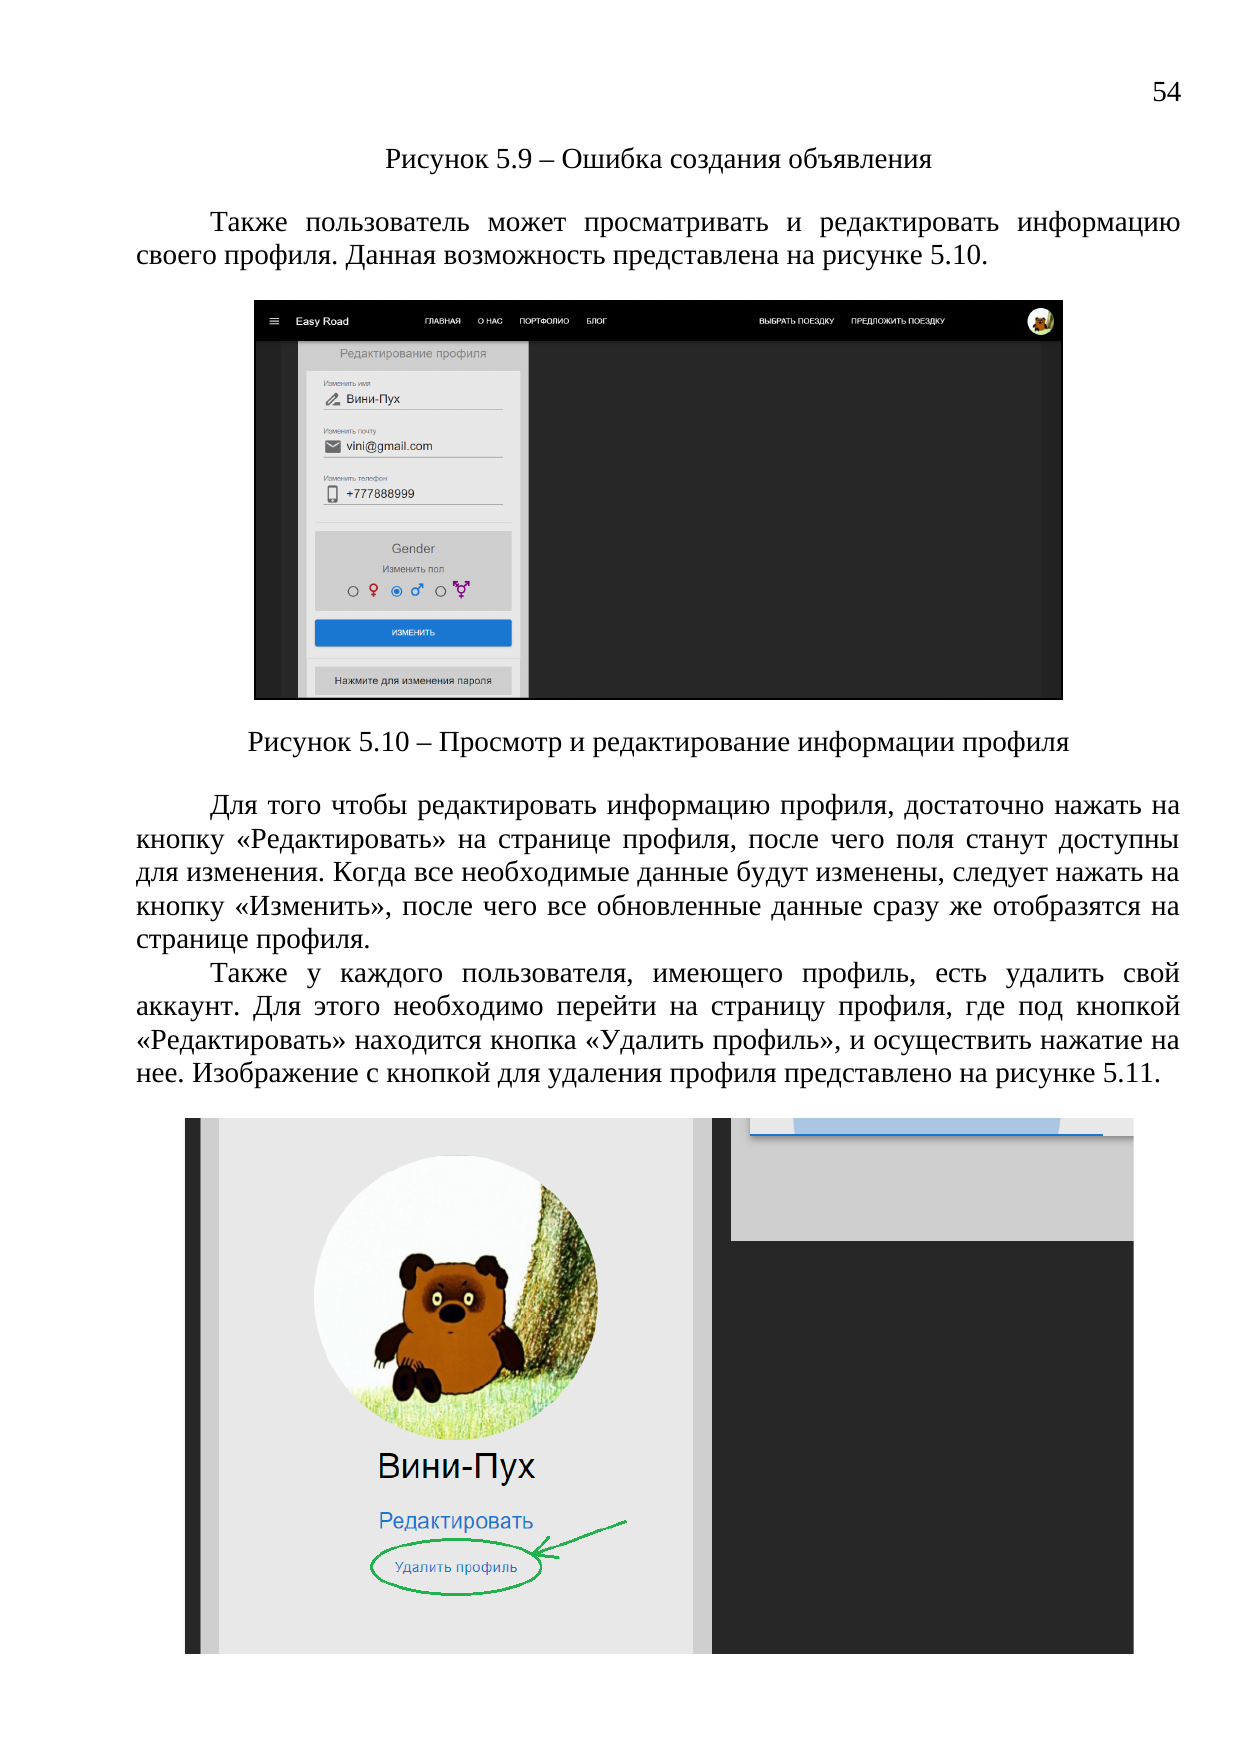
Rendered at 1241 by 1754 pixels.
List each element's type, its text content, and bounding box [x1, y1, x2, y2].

text Для того чтобы редактировать информацию профиля, достаточно нажать на кнопку «Редактировать» на странице профиля, после чего поля станут доступны для изменения. Когда все необходимые данные будут изменены, следует нажать на кнопку «Изменить», после чего все обновленные данные сразу же отобразятся на странице профиля. [136, 787, 1181, 955]
list Рисунок 5.9 – Ошибка создания объявления [136, 141, 1181, 174]
picture [256, 302, 1061, 698]
text Также у каждого пользователя, имеющего профиль, есть удалить свой аккаунт. Для этого необходимо перейти на страницу профиля, где под кнопкой «Редактировать» находится кнопка «Удалить профиль», и осуществить нажатие на нее. Изображение с кнопкой для удаления профиля представлено на рисунке 5.11. [136, 955, 1181, 1089]
list Также пользователь может просматривать и редактировать информацию своего профиля. Данная возможность представлена на рисунке 5.10. [136, 204, 1181, 271]
picture [183, 1118, 1134, 1654]
list Рисунок 5.10 – Просмотр и редактирование информации профиля [136, 724, 1181, 758]
